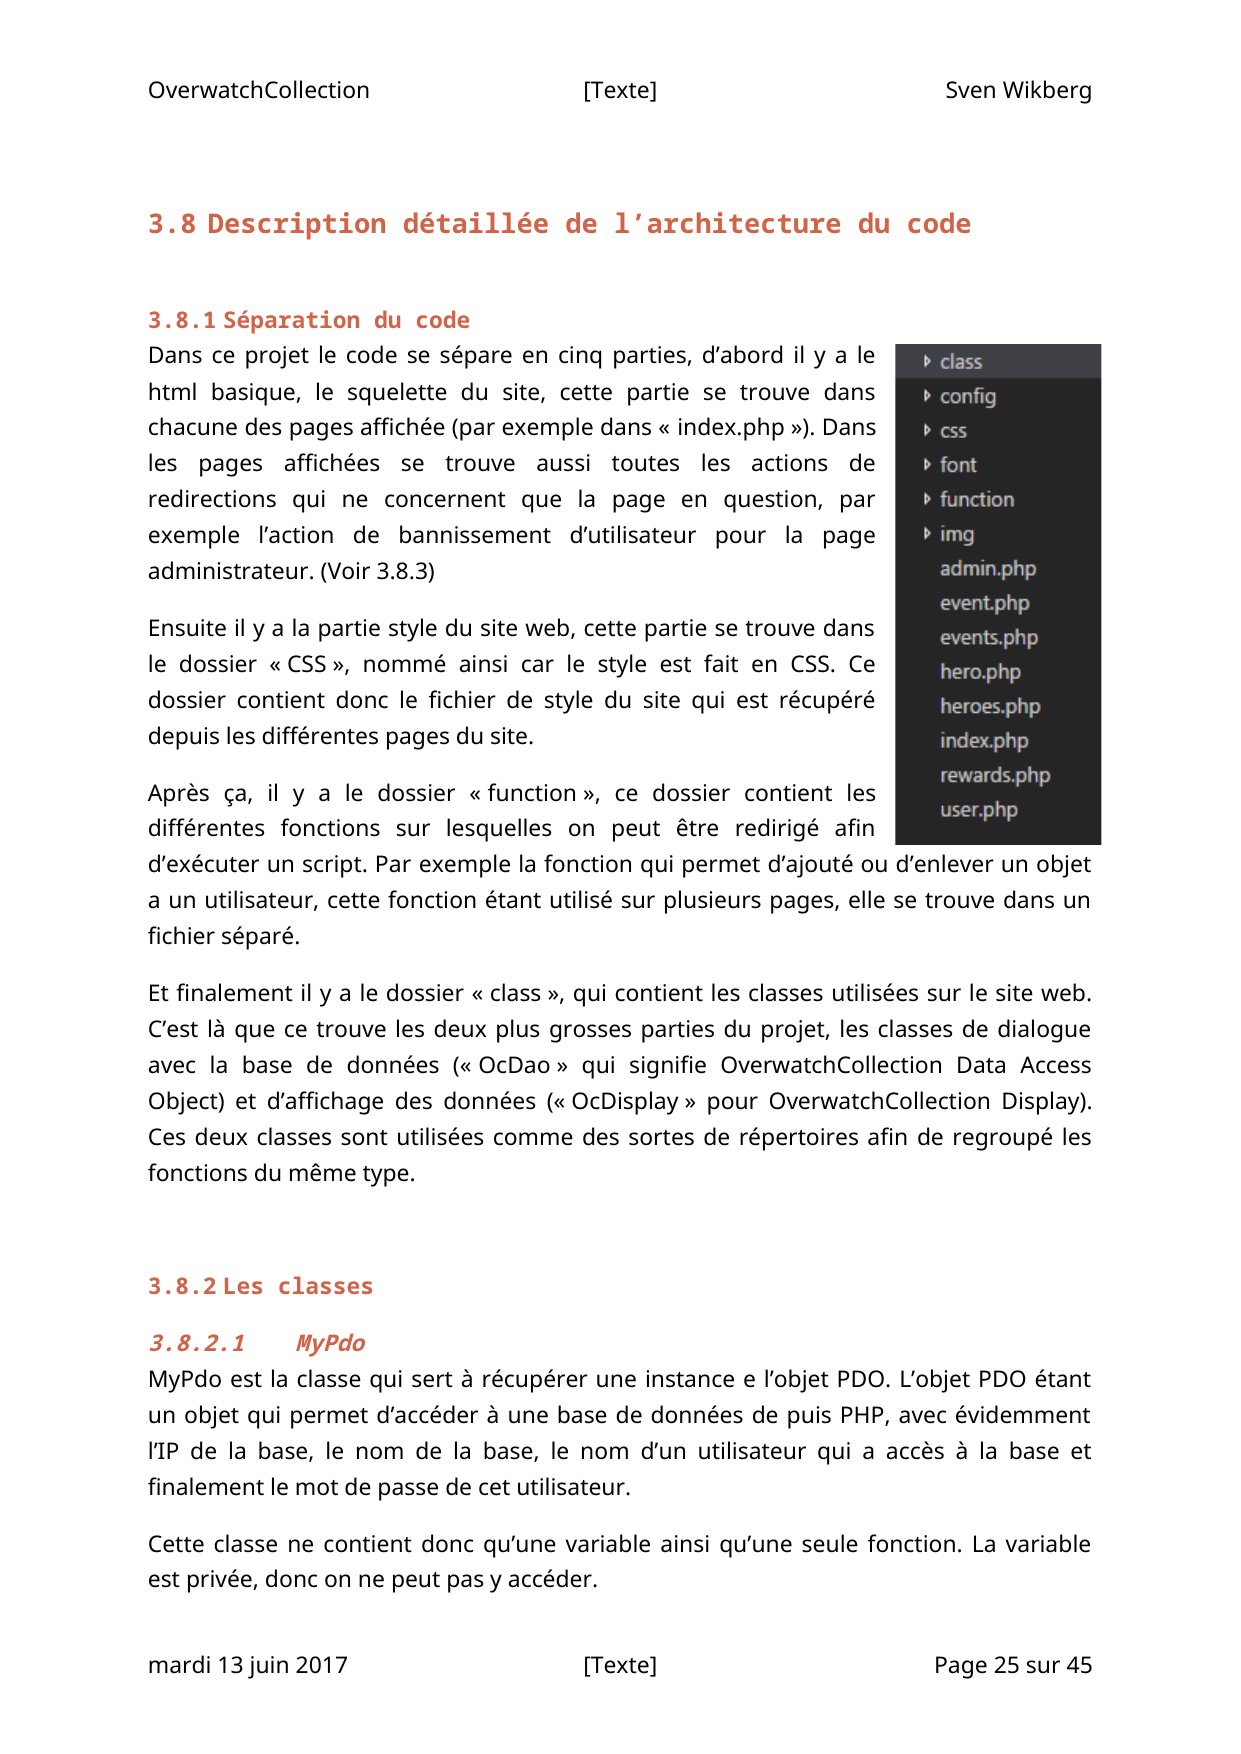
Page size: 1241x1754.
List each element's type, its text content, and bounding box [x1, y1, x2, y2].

subtitle Les classes [148, 1270, 1093, 1301]
text Dans ce projet le code se sépare en cinq parties, d’abord il y a le html basique, le squelette du site, cette partie se trouve dans chacune des pages affichée (par exemple dans « index.php »). Dans les pages affichées se trouve aussi toutes les actions de redirections qui ne concernent que la page en question, par exemple l’action de bannissement d’utilisateur pour la page administrateur. (Voir 3.8.3) [148, 339, 1093, 586]
text Et finalement il y a le dossier « class », qui contient les classes utilisées sur le site web. C’est là que ce trouve les deux plus grosses parties du projet, les classes de dialogue avec la base de données (« OcDao » qui signifie OverwatchCollection Data Access Object) et d’affichage des données (« OcDisplay » pour OverwatchCollection Display). Ces deux classes sont utilisées comme des sortes de répertoires afin de regroupé les fonctions du même type. [148, 977, 1093, 1188]
text Ensuite il y a la partie style du site web, cette partie se trouve dans le dossier « CSS », nommé ainsi car le style est fait en CSS. Ce dossier contient donc le fichier de style du site qui est récupéré depuis les différentes pages du site. [148, 612, 895, 751]
subtitle MyPdo [148, 1327, 1093, 1358]
text Cette classe ne contient donc qu’une variable ainsi qu’une seule fonction. La variable est privée, donc on ne peut pas y accéder. [148, 1527, 1093, 1595]
text MyPdo est la classe qui sert à récupérer une instance e l’objet PDO. L’objet PDO étant un objet qui permet d’accéder à une base de données de puis PHP, avec évidemment l’IP de la base, le nom de la base, le nom d’un utilisateur qui a accès à la base et finalement le mot de passe de cet utilisateur. [148, 1363, 1093, 1502]
picture [895, 344, 1102, 845]
subtitle Séparation du code [148, 303, 1093, 335]
subtitle Description détaillée de l’architecture du code [148, 204, 1093, 241]
text Après ça, il y a le dossier « function », ce dossier contient les différentes fonctions sur lesquelles on peut être redirigé afin d’exécuter un script. Par exemple la fonction qui permet d’ajouté ou d’enlever un objet a un utilisateur, cette fonction étant utilisé sur plusieurs pages, elle se trouve dans un fichier séparé. [148, 776, 1093, 951]
